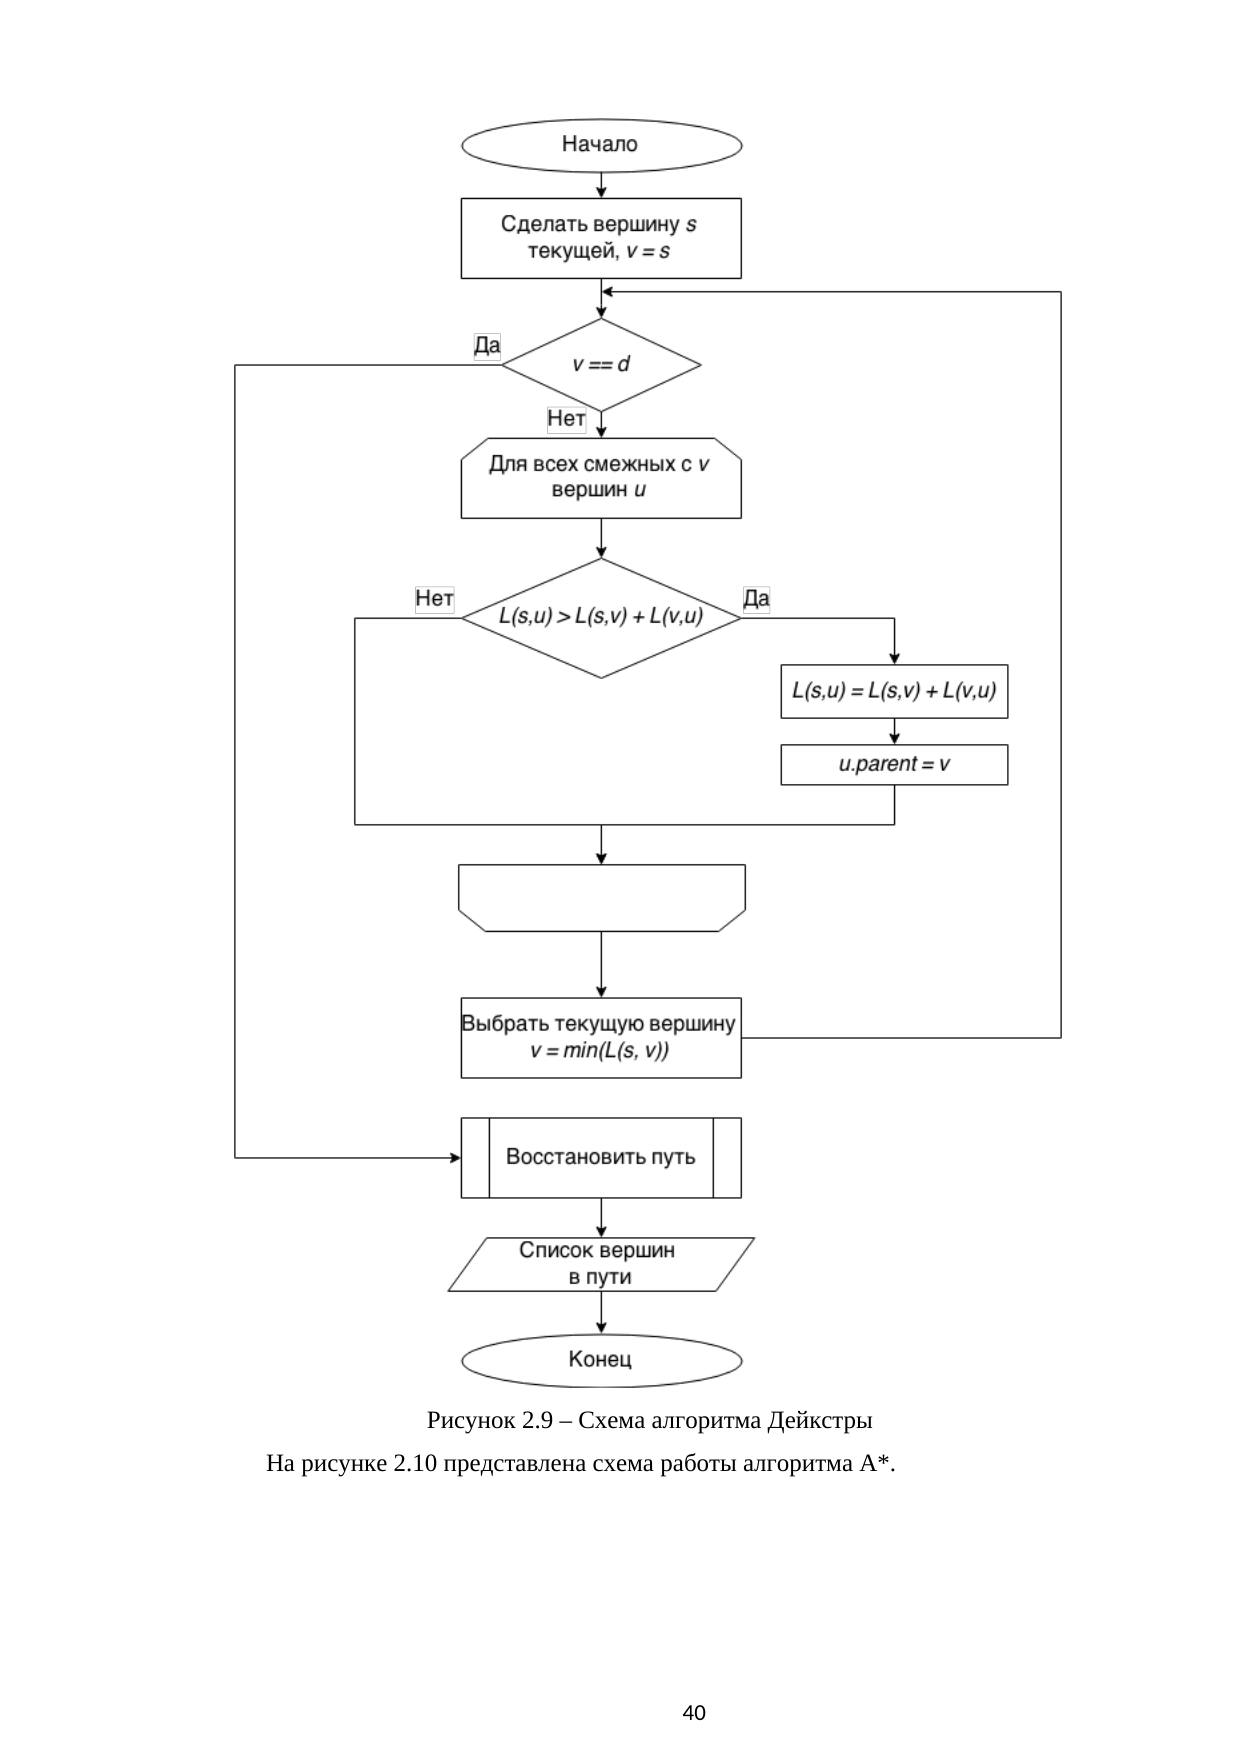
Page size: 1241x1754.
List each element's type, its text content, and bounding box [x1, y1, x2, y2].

text Рисунок 2.9 – Схема алгоритма Дейкстры [177, 1405, 1122, 1434]
picture [225, 118, 1074, 1392]
text На рисунке 2.10 представлена схема работы алгоритма А*. [177, 1448, 1122, 1477]
